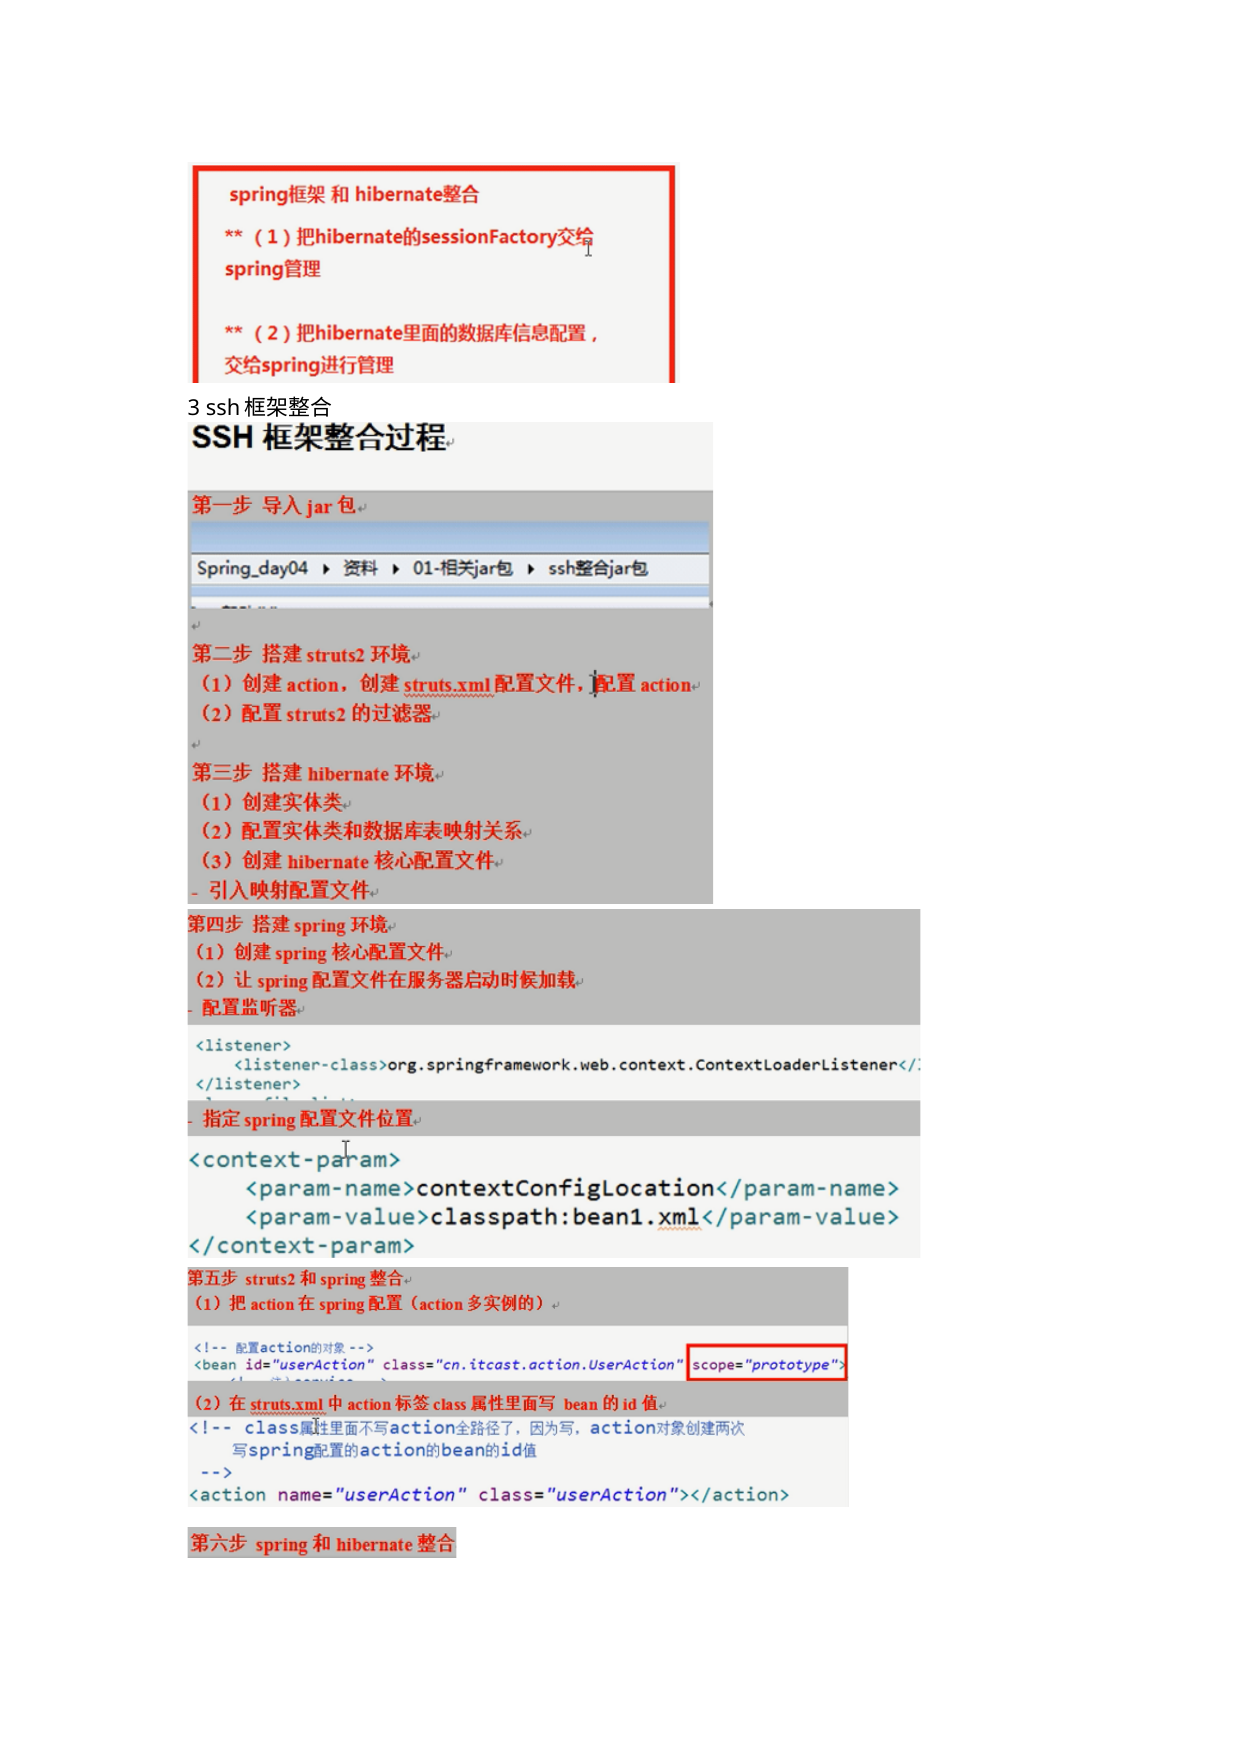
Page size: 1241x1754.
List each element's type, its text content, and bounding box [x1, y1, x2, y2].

picture [187, 1267, 849, 1507]
picture [187, 422, 714, 904]
picture [187, 162, 680, 383]
text 3 ssh框架整合 [187, 389, 1053, 422]
picture [187, 1527, 457, 1558]
picture [187, 909, 921, 1258]
